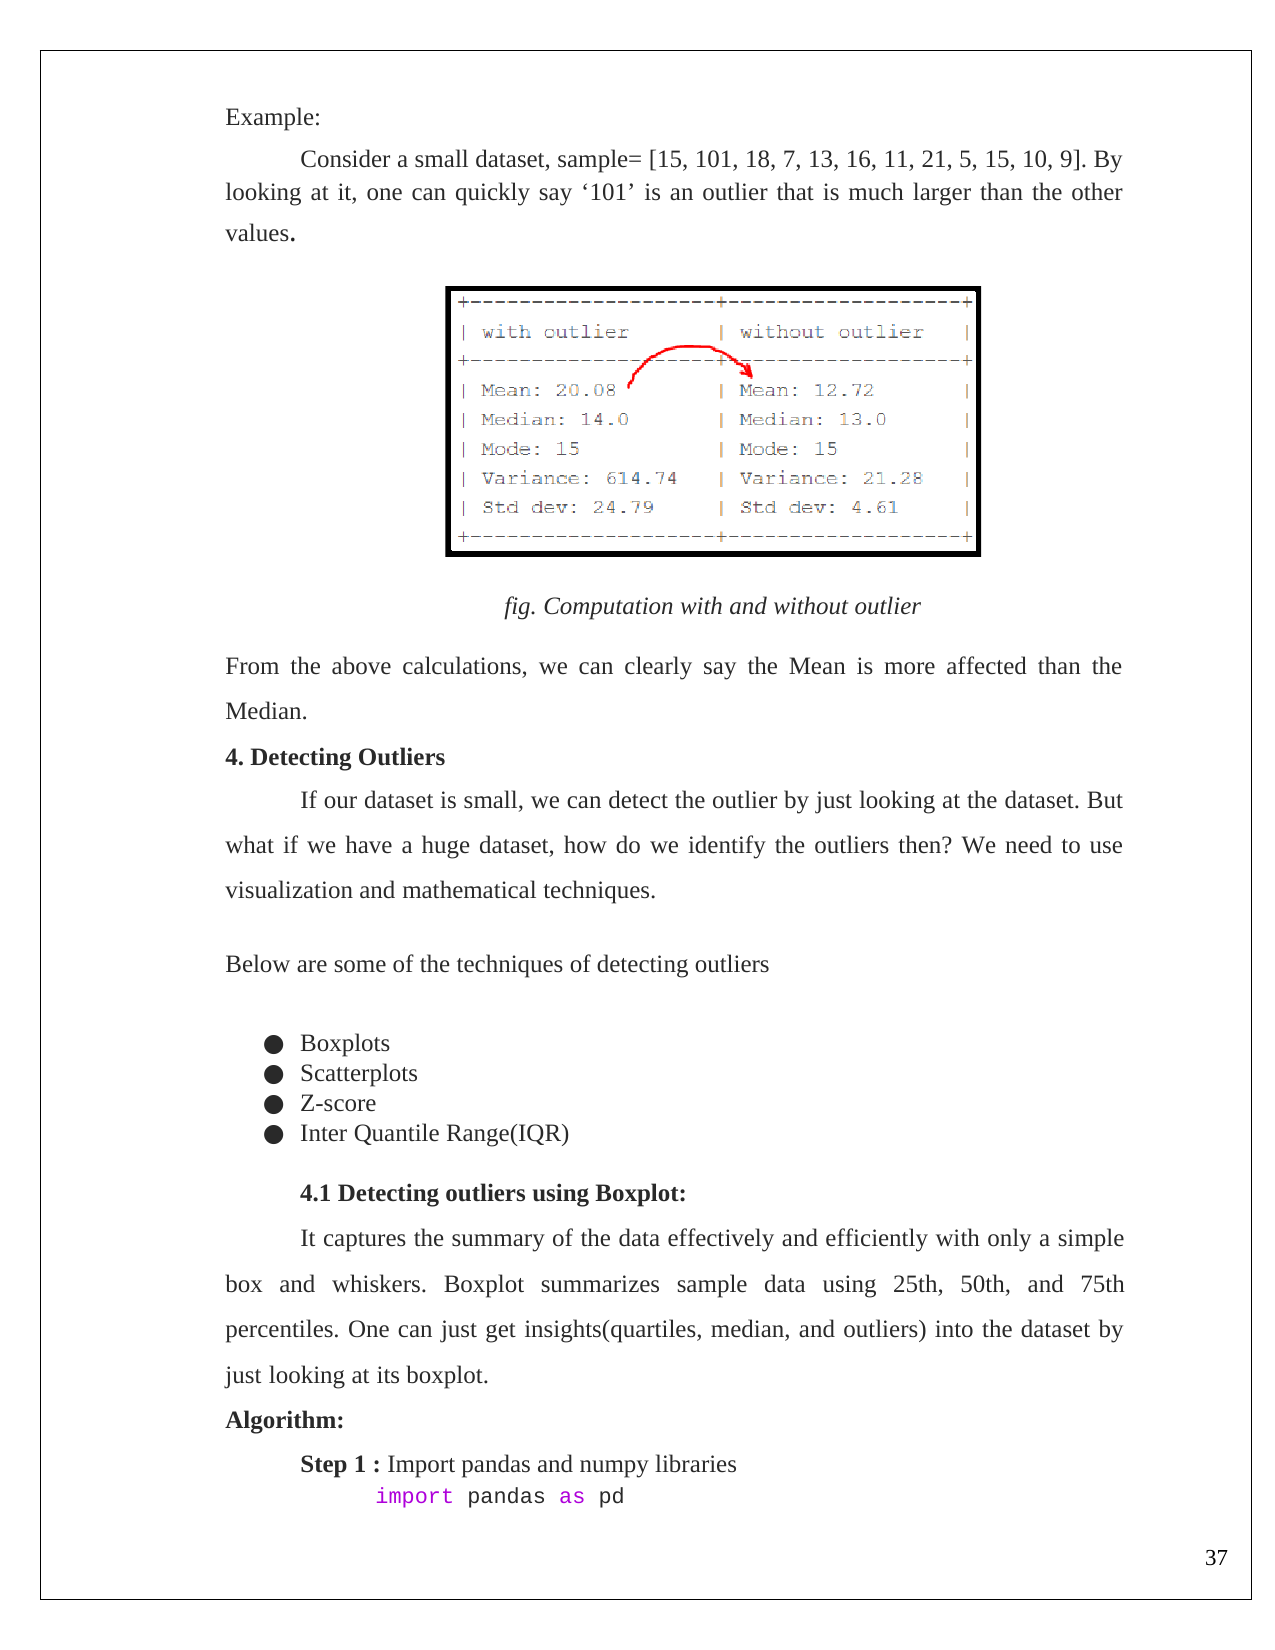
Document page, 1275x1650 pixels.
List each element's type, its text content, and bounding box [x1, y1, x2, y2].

subtitle Algorithm: [225, 1405, 1251, 1434]
text Consider a small dataset, sample= [15, 101, 18, 7, 13, 16, 11, 21, 5, 15, 10, 9]. By looking at it, one can quickly say ‘101’ is an outlier that is much larger than the other values. [225, 144, 1124, 250]
subtitle Detecting Outliers [225, 742, 1251, 771]
list Z-score [263, 1087, 1251, 1117]
list Boxplots [263, 1027, 1251, 1057]
text import pandas as pd [375, 1486, 1251, 1510]
text From the above calculations, we can clearly say the Mean is more affected than the Median. [225, 651, 1124, 725]
text fig. Computation with and without outlier [504, 591, 1251, 620]
text Below are some of the techniques of detecting outliers [225, 949, 1251, 978]
list Inter Quantile Range(IQR) [263, 1117, 1251, 1147]
text If our dataset is small, we can detect the outlier by just looking at the dataset. But what if we have a huge dataset, how do we identify the outliers then? We need to use visualization and mathematical techniques. [225, 785, 1125, 904]
list Scatterplots [263, 1057, 1251, 1087]
subtitle Detecting outliers using Boxplot: [300, 1178, 1251, 1207]
text It captures the summary of the data effectively and efficiently with only a simple box and whiskers. Boxplot summarizes sample data using 25th, 50th, and 75th percentiles. One can just get insights(quartiles, median, and outliers) into the dataset by just looking at its boxplot. [225, 1223, 1125, 1388]
text Step 1 : Import pandas and numpy libraries [300, 1449, 1251, 1478]
picture [445, 286, 982, 557]
text Example: [225, 102, 1251, 130]
